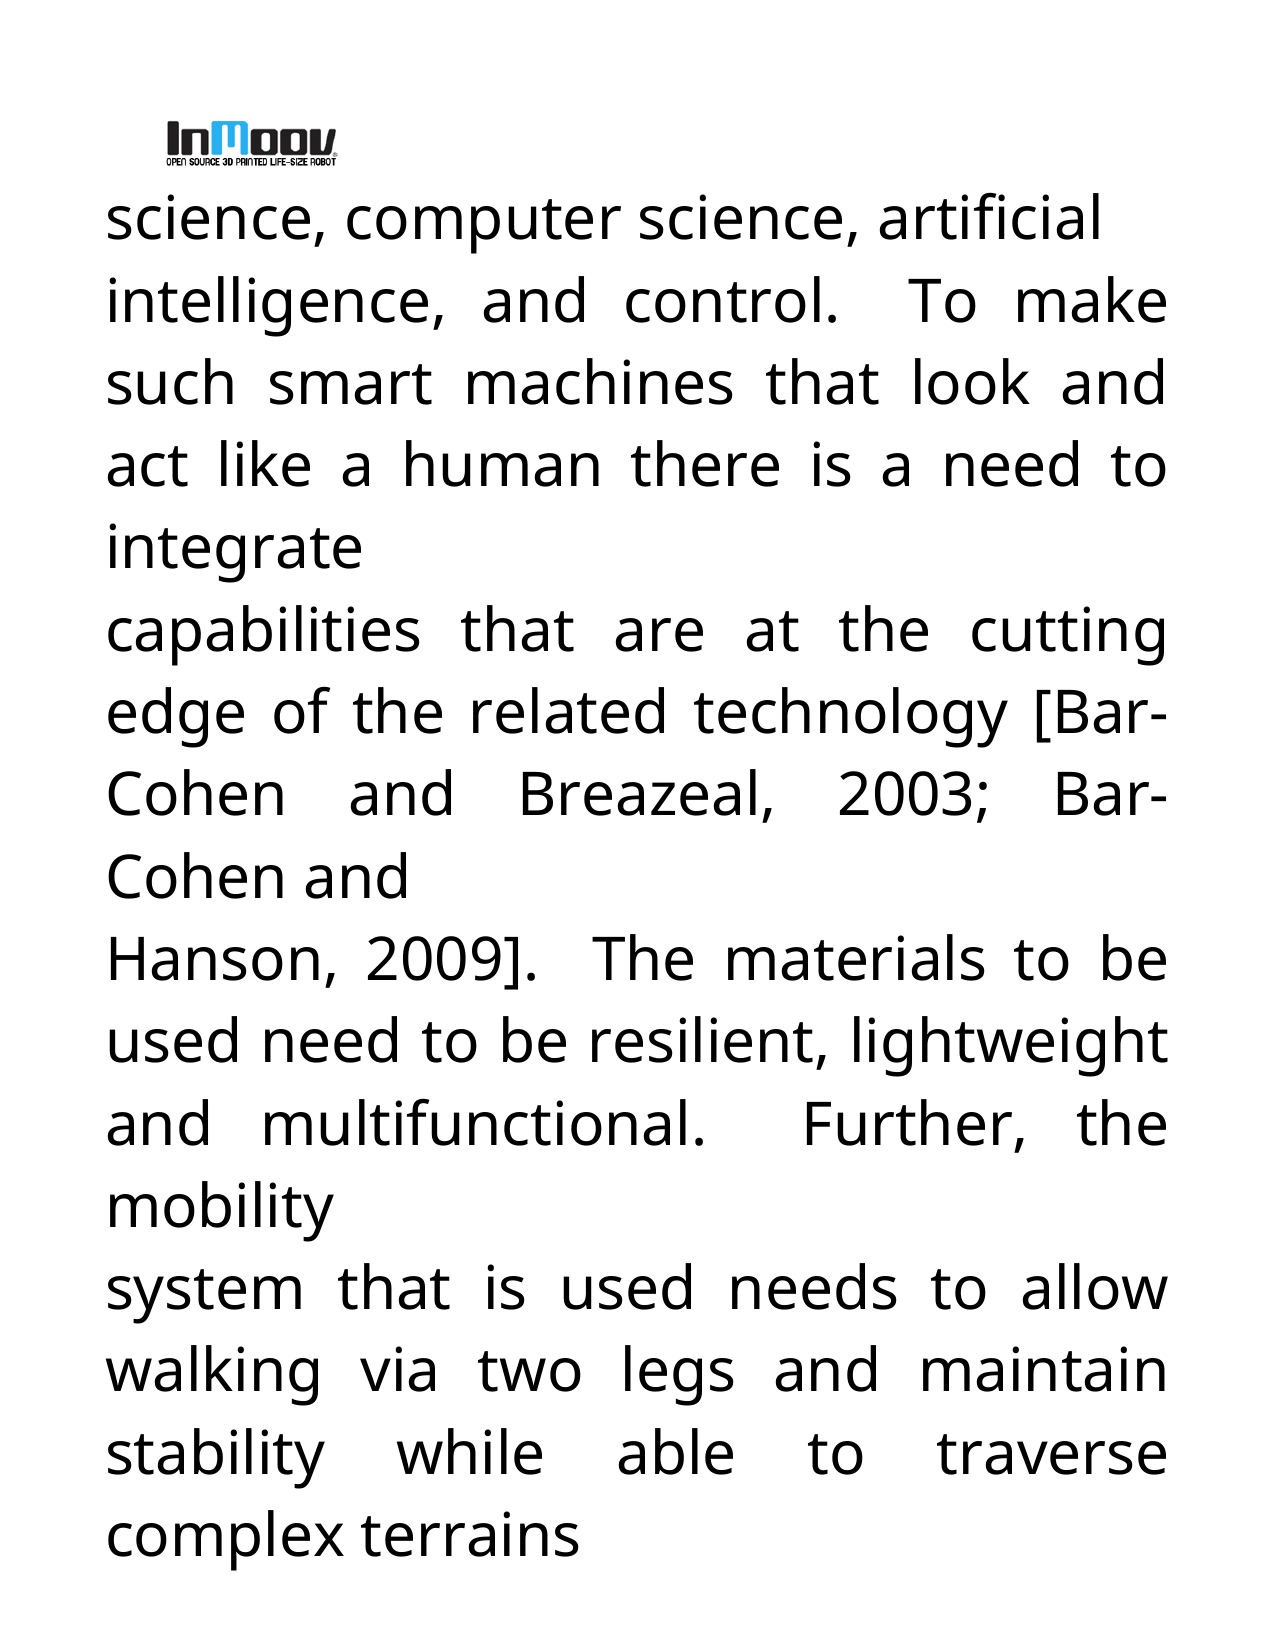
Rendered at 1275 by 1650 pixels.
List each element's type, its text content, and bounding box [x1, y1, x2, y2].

text disciplines including mechanical and electrical engineering, materials science, computer science, artificial [105, 175, 1170, 257]
picture [161, 105, 348, 176]
text capabilities that are at the cutting edge of the related technology [Bar-Cohen and Breazeal, 2003; Bar-Cohen and [105, 587, 1170, 916]
text intelligence, and control. To make such smart machines that look and act like a human there is a need to integrate [105, 257, 1170, 587]
text Hanson, 2009]. The materials to be used need to be resilient, lightweight and multifunctional. Further, the mobility [105, 916, 1170, 1245]
text system that is used needs to allow walking via two legs and maintain stability while able to traverse complex terrains [105, 1245, 1170, 1574]
